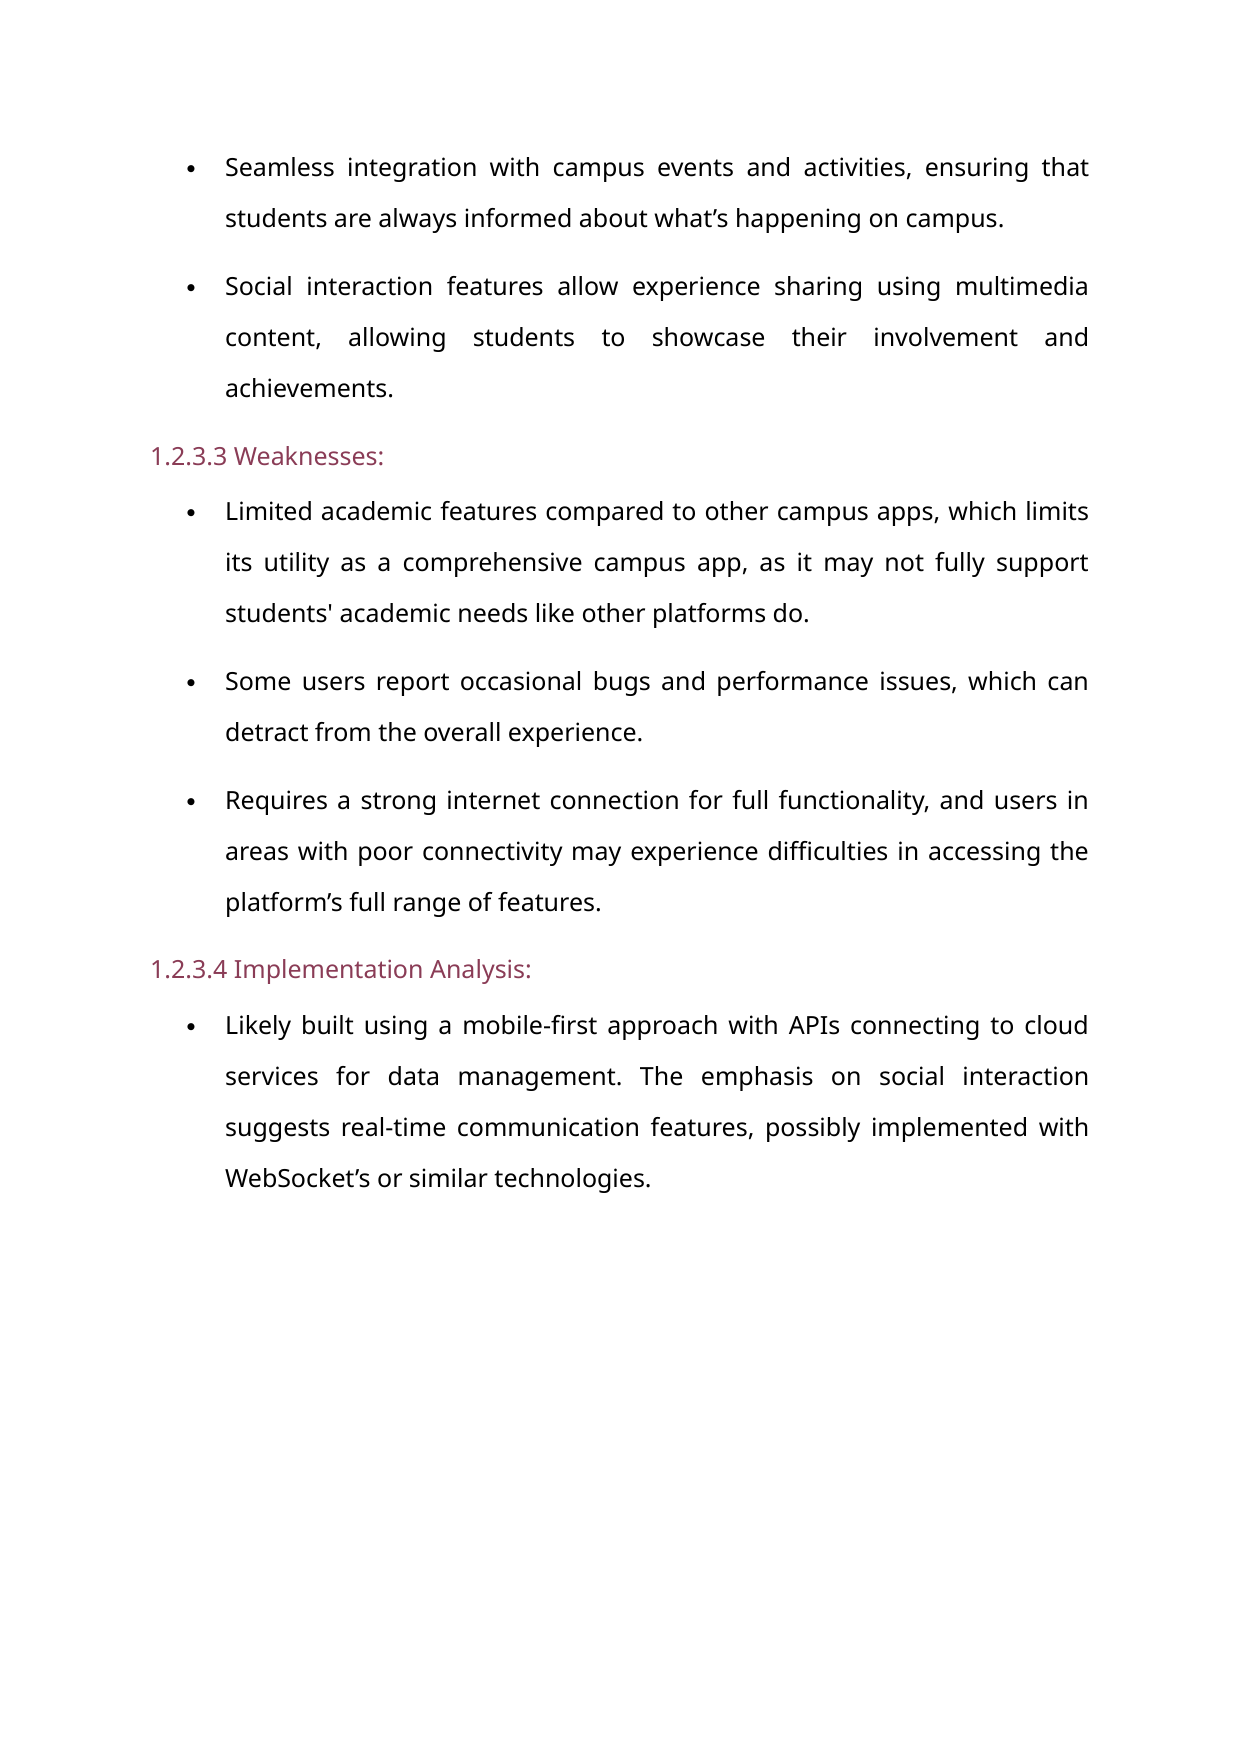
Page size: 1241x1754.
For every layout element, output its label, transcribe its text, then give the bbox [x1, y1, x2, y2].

list Limited academic features compared to other campus apps, which limits its utility as a comprehensive campus app, as it may not fully support students' academic needs like other platforms do. [187, 494, 1090, 630]
list Social interaction features allow experience sharing using multimedia content, allowing students to showcase their involvement and achievements. [187, 269, 1090, 405]
subtitle 1.2.3.3 Weaknesses: [150, 438, 1090, 473]
list Some users report occasional bugs and performance issues, which can detract from the overall experience. [187, 663, 1090, 749]
subtitle 1.2.3.4 Implementation Analysis: [150, 952, 1090, 986]
list Requires a strong internet connection for full functionality, and users in areas with poor connectivity may experience difficulties in accessing the platform’s full range of features. [187, 782, 1090, 918]
list Likely built using a mobile-first approach with APIs connecting to cloud services for data management. The emphasis on social interaction suggests real-time communication features, possibly implemented with WebSocket’s or similar technologies. [187, 1007, 1090, 1194]
list Seamless integration with campus events and activities, ensuring that students are always informed about what’s happening on campus. [187, 150, 1090, 235]
